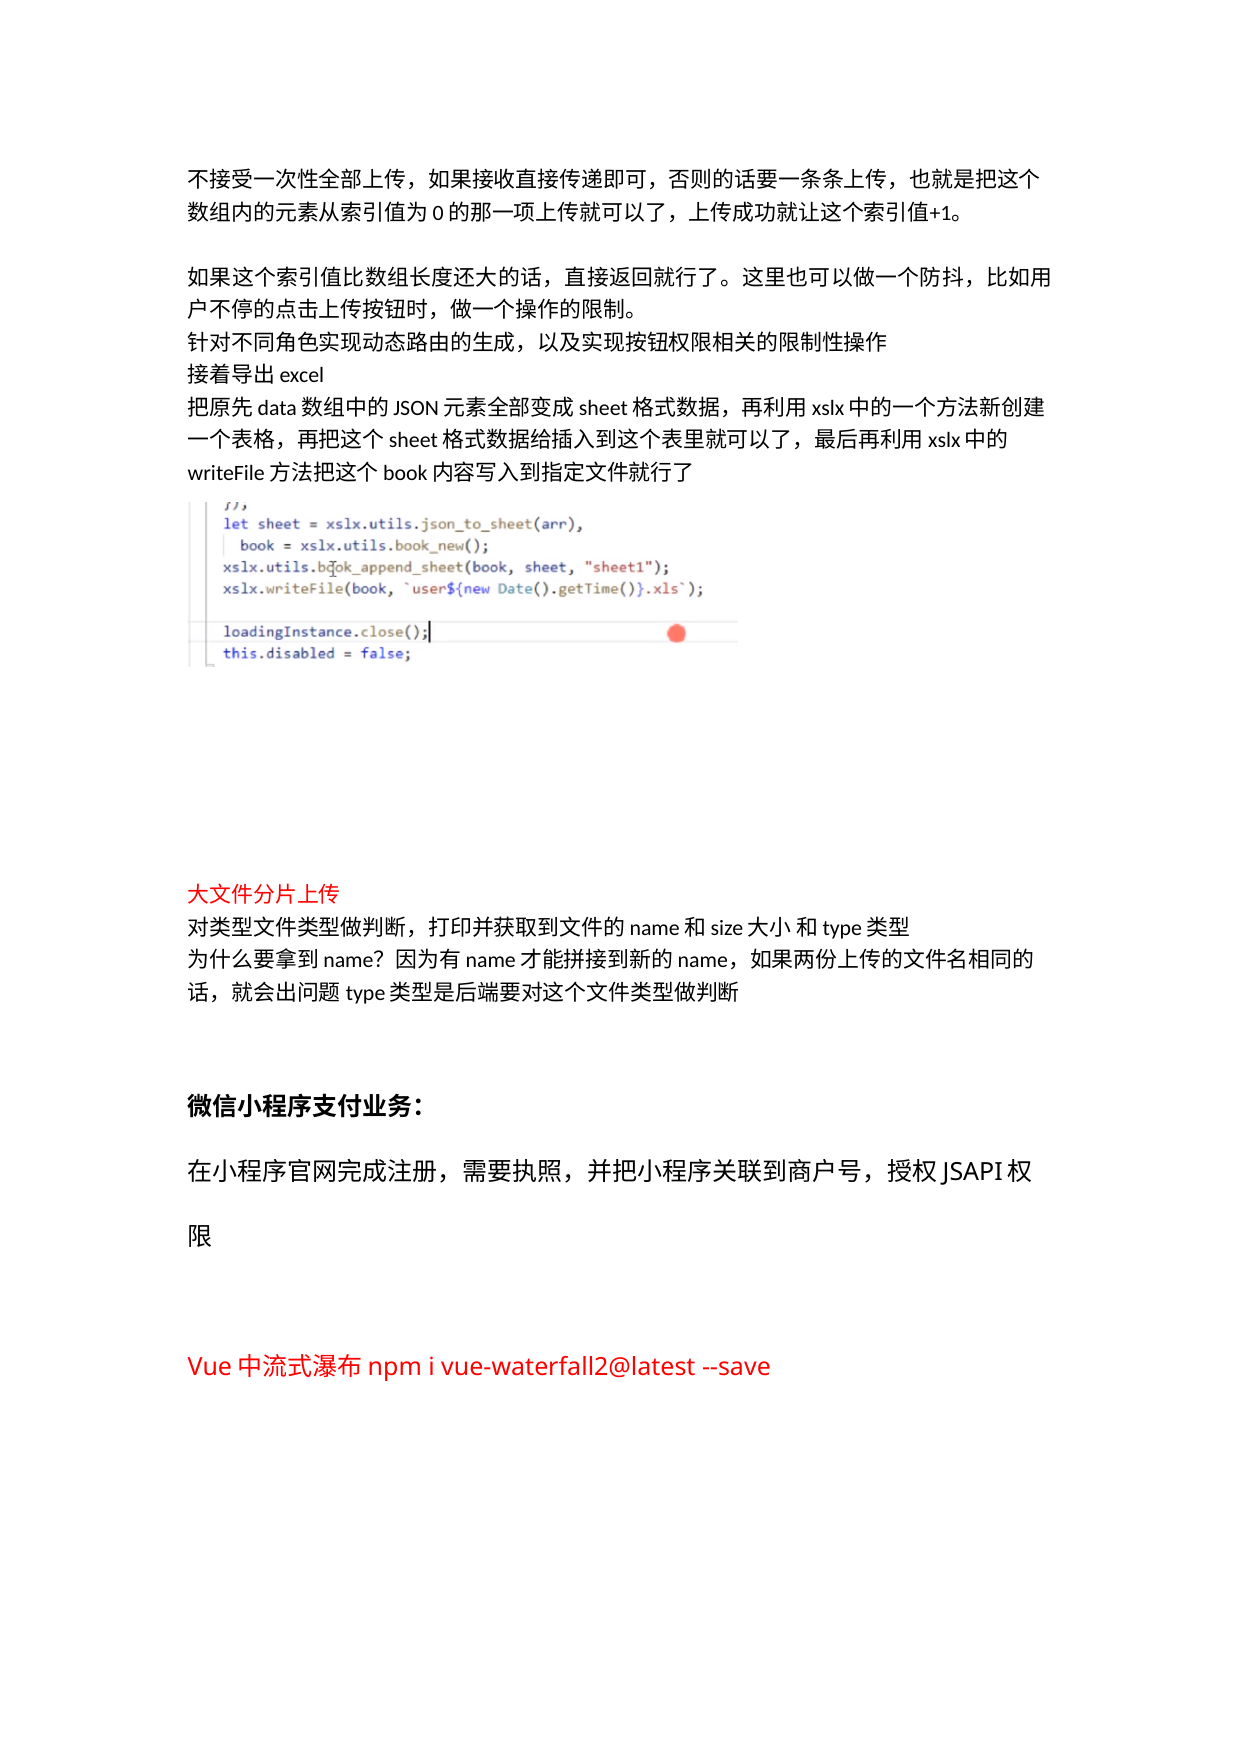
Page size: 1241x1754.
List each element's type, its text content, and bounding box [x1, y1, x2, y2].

text 把原先data数组中的JSON元素全部变成sheet格式数据，再利用xslx中的一个方法新创建一个表格，再把这个sheet格式数据给插入到这个表里就可以了，最后再利用xslx中的writeFile方法把这个book内容写入到指定文件就行了 [187, 389, 1053, 487]
text 在小程序官网完成注册，需要执照，并把小程序关联到商户号，授权JSAPI权限 [187, 1137, 1053, 1267]
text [187, 162, 1053, 227]
text 大文件分片上传 [187, 877, 1053, 909]
text 接着导出excel [187, 357, 1053, 389]
picture [187, 502, 738, 667]
text Vue中流式瀑布 npm i vue-waterfall2@latest --save [187, 1332, 1053, 1397]
text 如果这个索引值比数组长度还大的话，直接返回就行了。这里也可以做一个防抖，比如用户不停的点击上传按钮时，做一个操作的限制。 [187, 259, 1053, 324]
text 针对不同角色实现动态路由的生成，以及实现按钮权限相关的限制性操作 [187, 324, 1053, 357]
text 对类型文件类型做判断，打印并获取到文件的name和size大小 和type类型 [187, 909, 1053, 942]
text 为什么要拿到name？因为有name才能拼接到新的name，如果两份上传的文件名相同的话，就会出问题 type类型是后端要对这个文件类型做判断 [187, 942, 1053, 1007]
text 微信小程序支付业务： [187, 1072, 1053, 1137]
